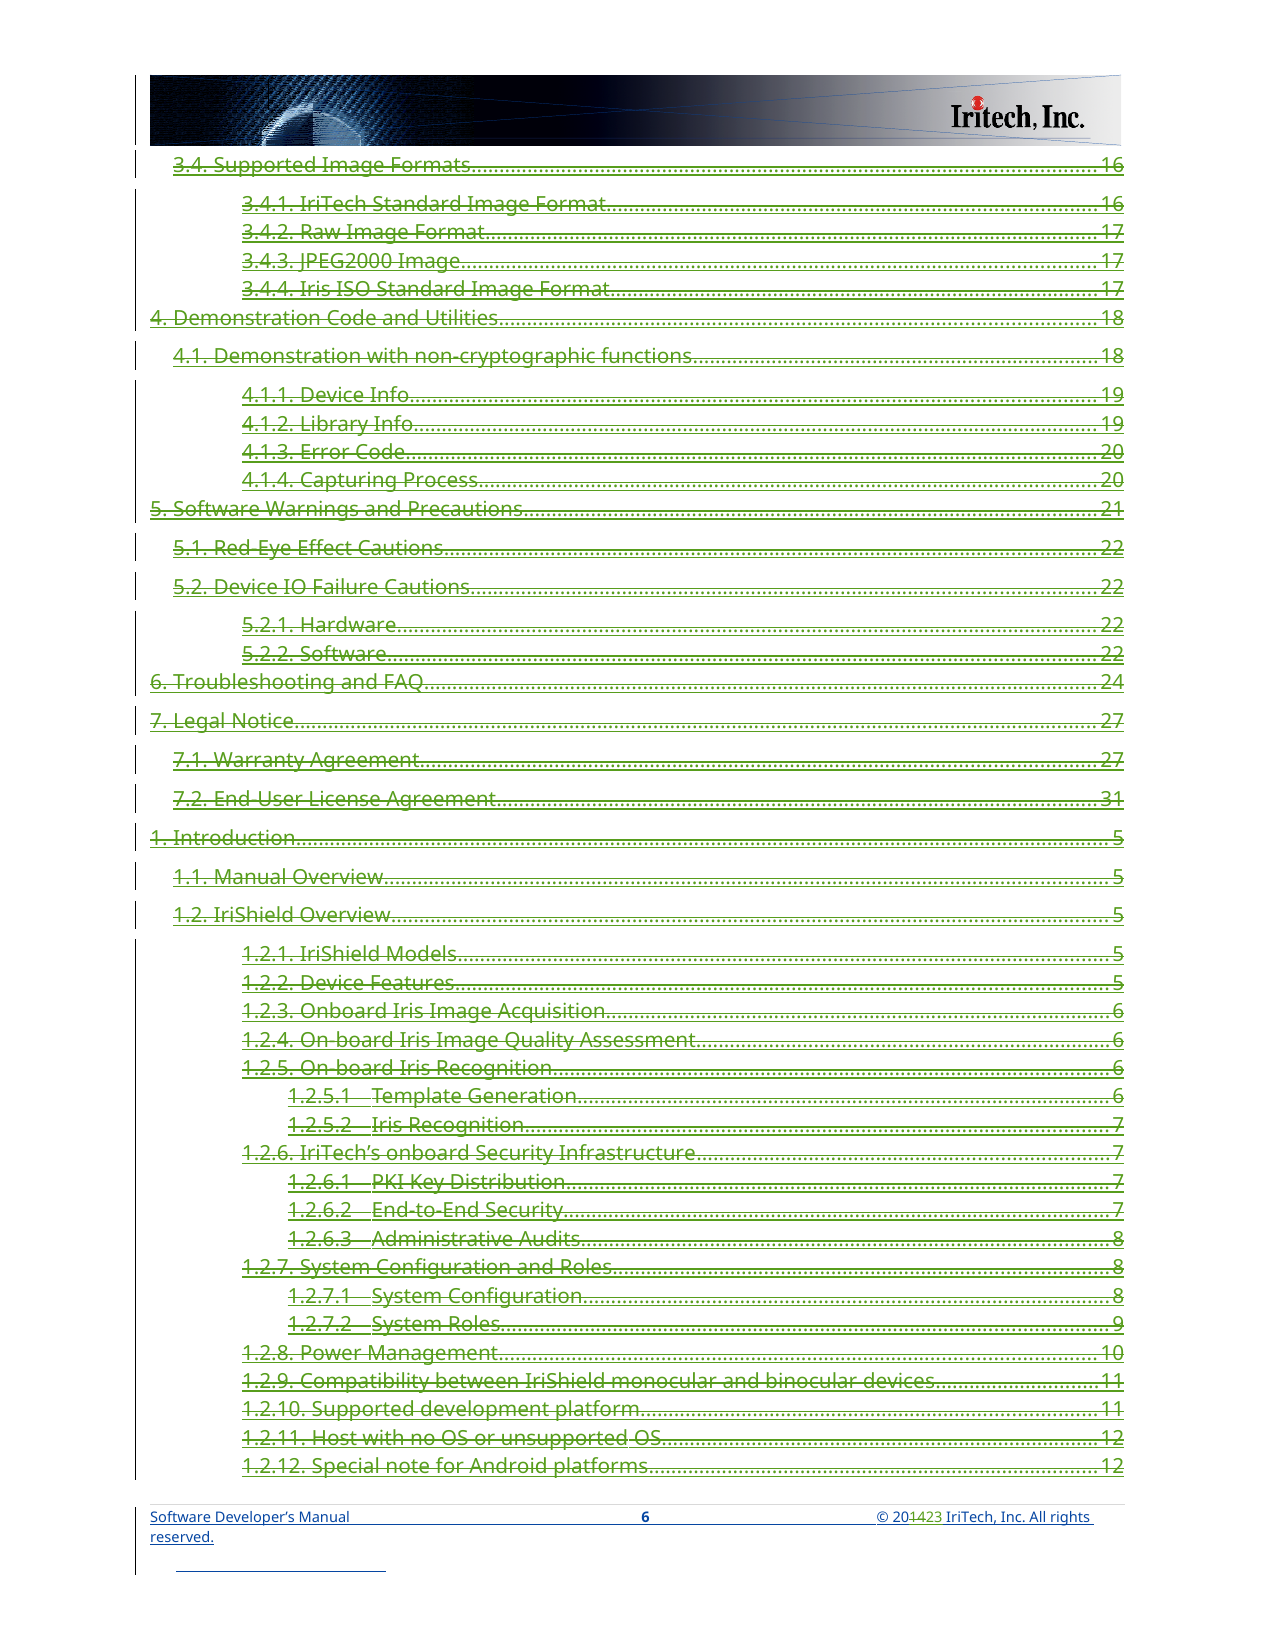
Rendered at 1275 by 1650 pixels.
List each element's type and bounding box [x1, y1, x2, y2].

picture [166, 75, 1105, 109]
picture [150, 76, 621, 145]
picture [155, 111, 1116, 146]
picture [650, 76, 1122, 145]
